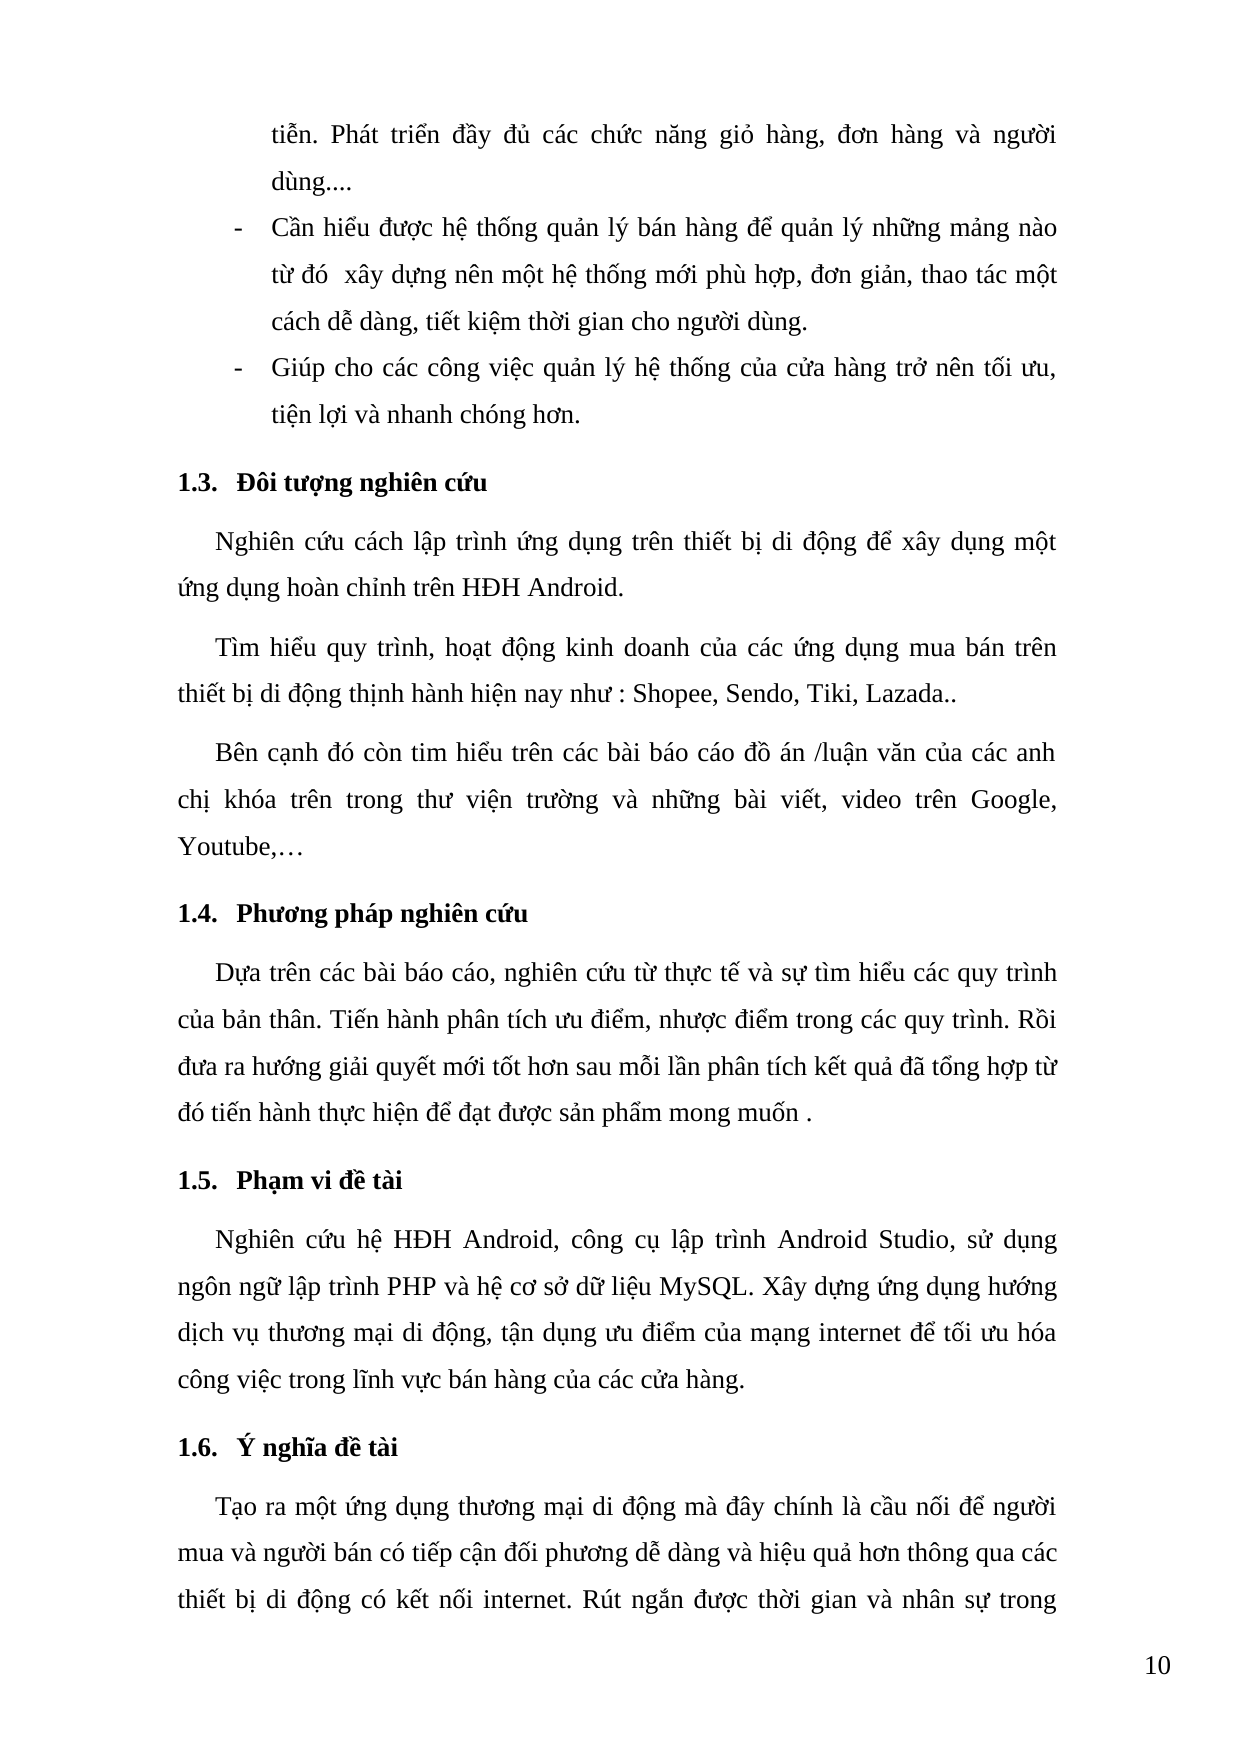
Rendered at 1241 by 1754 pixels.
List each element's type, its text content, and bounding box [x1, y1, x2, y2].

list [233, 118, 1058, 196]
subtitle Ý nghĩa đề tài [177, 1431, 1063, 1462]
subtitle Phạm vi đề tài [177, 1164, 1063, 1195]
text Nghiên cứu cách lập trình ứng dụng trên thiết bị di động để xây dụng một ứng dụng hoàn chỉnh trên HĐH Android. [177, 525, 1058, 603]
text Tìm hiểu quy trình, hoạt động kinh doanh của các ứng dụng mua bán trên thiết bị di động thịnh hành hiện nay như : Shopee, Sendo, Tiki, Lazada.. [177, 631, 1058, 708]
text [177, 1490, 1058, 1614]
text Dựa trên các bài báo cáo, nghiên cứu từ thực tế và sự tìm hiểu các quy trình của bản thân. Tiến hành phân tích ưu điểm, nhược điểm trong các quy trình. Rồi đưa ra hướng giải quyết mới tốt hơn sau mỗi lần phân tích kết quả đã tổng hợp từ đó tiến hành thực hiện để đạt được sản phẩm mong muốn . [177, 956, 1058, 1128]
list Cần hiểu được hệ thống quản lý bán hàng để quản lý những mảng nào từ đó xây dựng nên một hệ thống mới phù hợp, đơn giản, thao tác một cách dễ dàng, tiết kiệm thời gian cho người dùng. [233, 211, 1058, 336]
list Giúp cho các công việc quản lý hệ thống của cửa hàng trở nên tối ưu, tiện lợi và nhanh chóng hơn. [233, 351, 1058, 429]
subtitle Đôi tượng nghiên cứu [177, 466, 1063, 497]
text Nghiên cứu hệ HĐH Android, công cụ lập trình Android Studio, sử dụng ngôn ngữ lập trình PHP và hệ cơ sở dữ liệu MySQL. Xây dựng ứng dụng hướng dịch vụ thương mại di động, tận dụng ưu điểm của mạng internet để tối ưu hóa công việc trong lĩnh vực bán hàng của các cửa hàng. [177, 1223, 1058, 1394]
subtitle Phương pháp nghiên cứu [177, 897, 1063, 928]
text Bên cạnh đó còn tim hiểu trên các bài báo cáo đồ án /luận văn của các anh chị khóa trên trong thư viện trường và những bài viết, video trên Google, Youtube,… [177, 736, 1058, 861]
